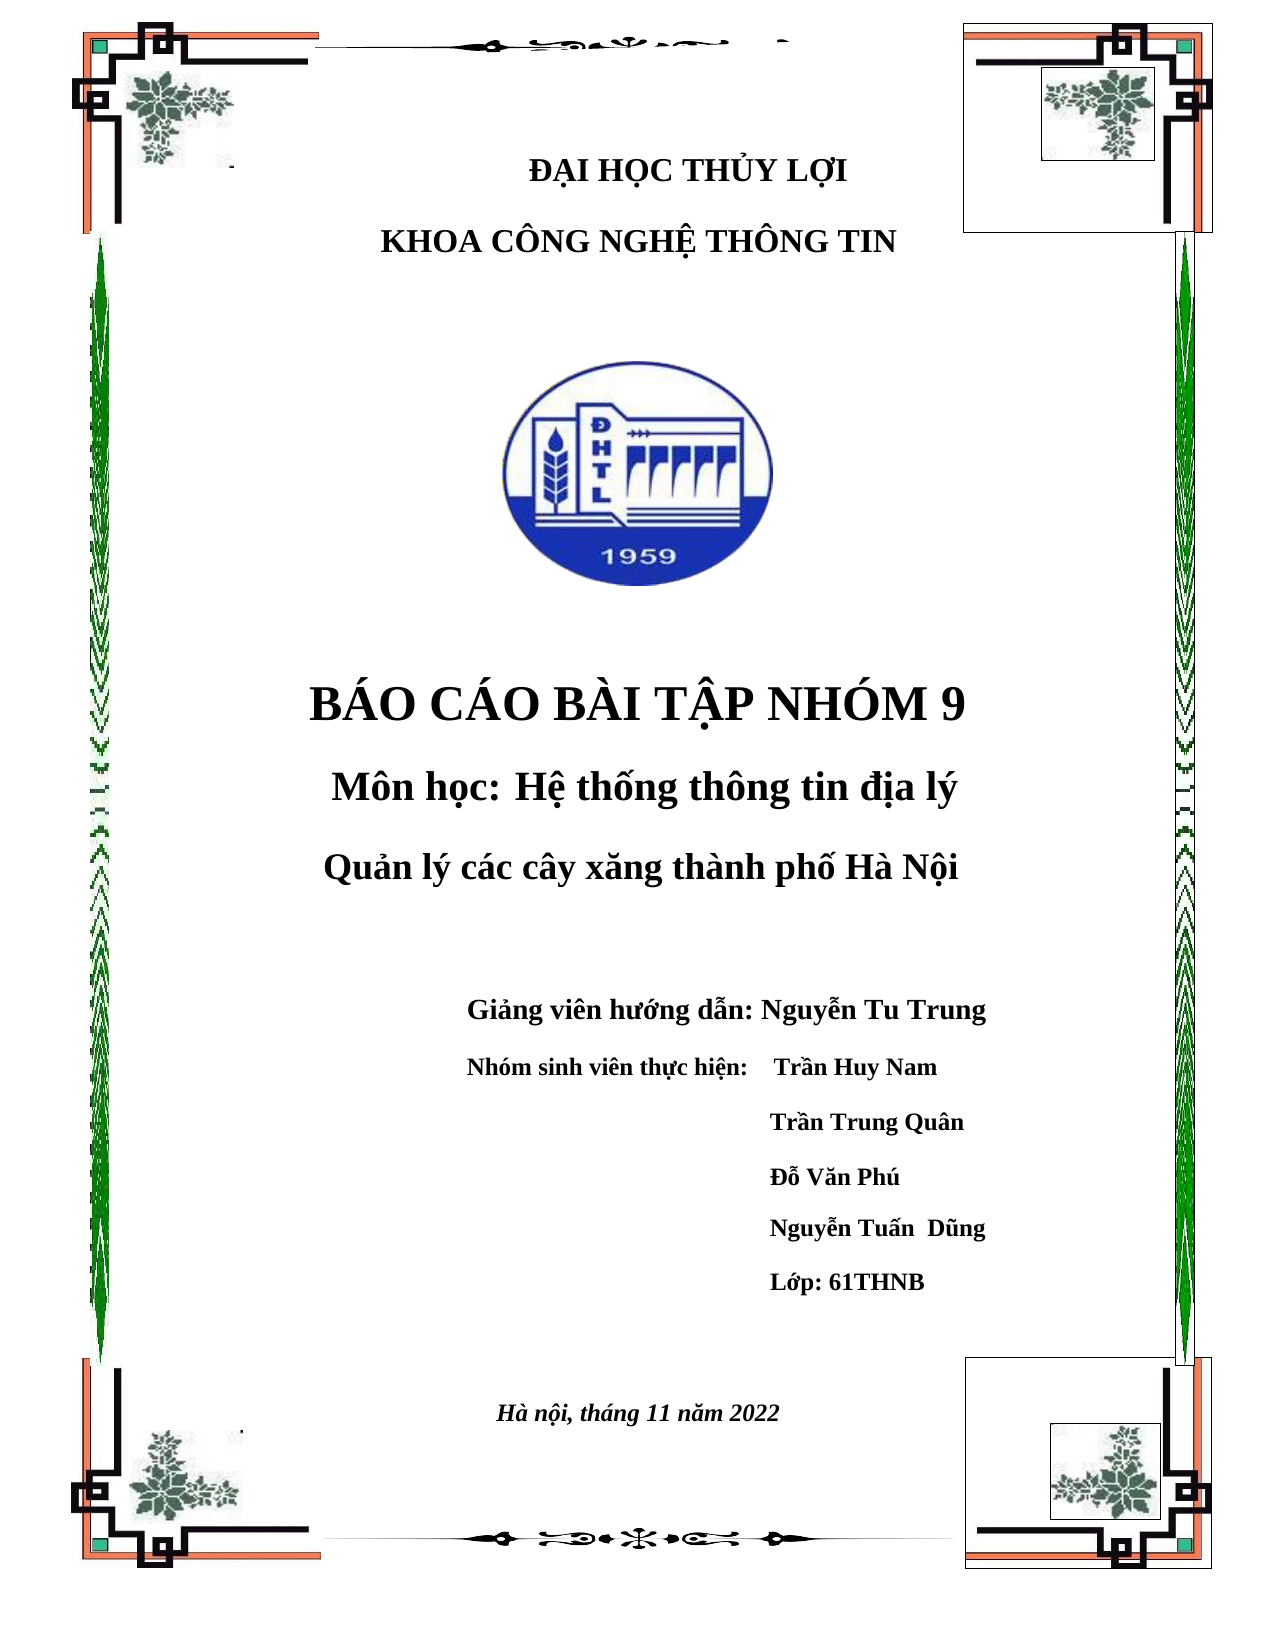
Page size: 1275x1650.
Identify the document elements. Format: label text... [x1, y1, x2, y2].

picture [502, 361, 773, 586]
text Giảng viên hướng dẫn: Nguyễn Tu Trung Nhóm sinh viên thực hiện: Trần Huy Nam [467, 992, 998, 1081]
text Hà nội, tháng 11 năm 2022 [280, 1398, 995, 1427]
subtitle ĐẠI HỌC THỦY LỢI KHOA CÔNG NGHỆ THÔNG TIN [379, 150, 898, 259]
picture [324, 1528, 953, 1549]
text Trần Trung Quân [769, 1108, 1164, 1136]
subtitle Môn học: Hệ thống thông tin địa lý [139, 761, 968, 809]
text Lớp: 61THNB [704, 1264, 1164, 1297]
picture [966, 1358, 1211, 1568]
picture [71, 22, 321, 1568]
picture [964, 24, 1212, 232]
text Quản lý các cây xăng thành phố Hà Nội [139, 844, 976, 888]
title BÁO CÁO BÀI TẬP NHÓM 9 [309, 674, 995, 731]
picture [1176, 232, 1194, 1365]
text Đỗ Văn Phú Nguyễn Tuấn Dũng [769, 1162, 1000, 1242]
